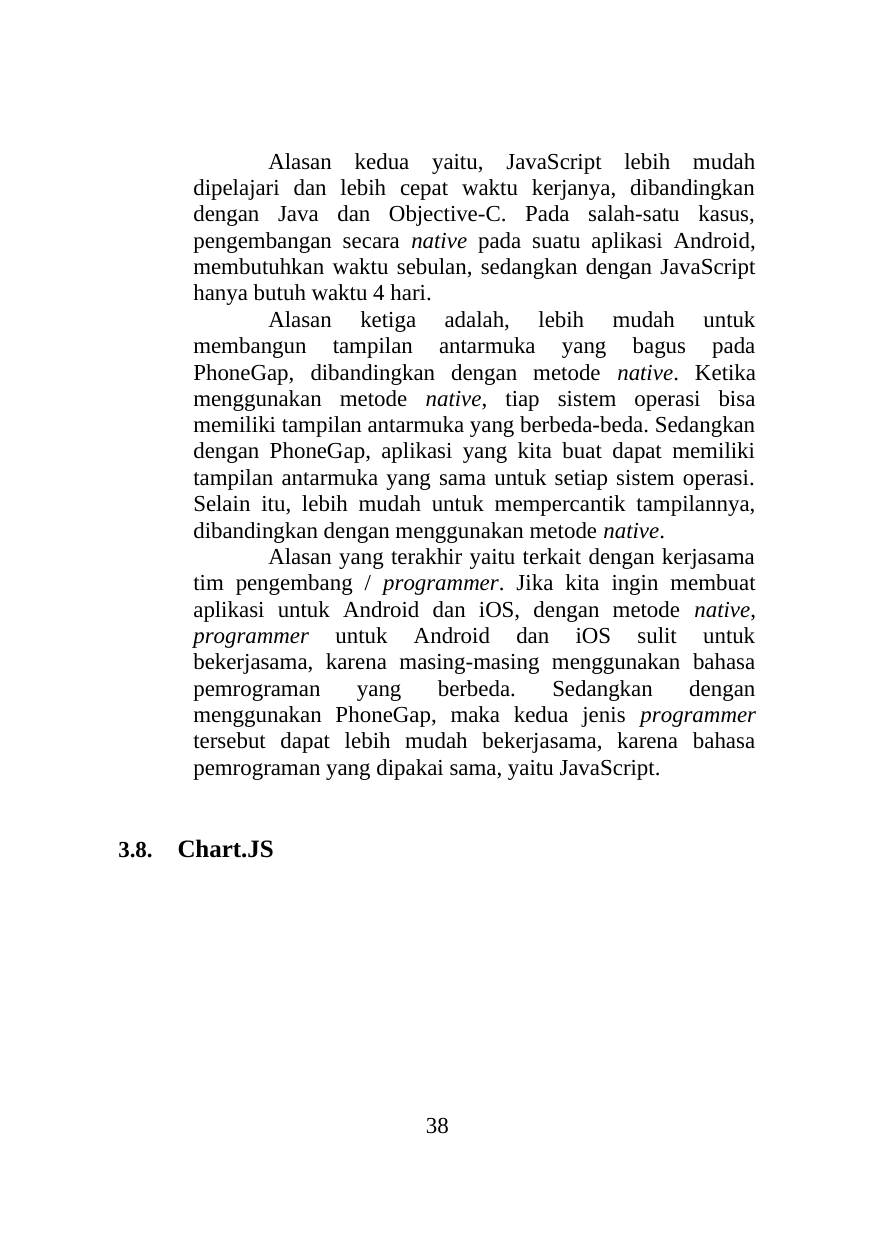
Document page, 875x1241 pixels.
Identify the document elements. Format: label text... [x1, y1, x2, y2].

text Alasan yang terakhir yaitu terkait dengan kerjasama tim pengembang / programmer. Jika kita ingin membuat aplikasi untuk Android dan iOS, dengan metode native, programmer untuk Android dan iOS sulit untuk bekerjasama, karena masing-masing menggunakan bahasa pemrograman yang berbeda. Sedangkan dengan menggunakan PhoneGap, maka kedua jenis programmer tersebut dapat lebih mudah bekerjasama, karena bahasa pemrograman yang dipakai sama, yaitu JavaScript. [193, 543, 756, 780]
text Alasan kedua yaitu, JavaScript lebih mudah dipelajari dan lebih cepat waktu kerjanya, dibandingkan dengan Java dan Objective-C. Pada salah-satu kasus, pengembangan secara native pada suatu aplikasi Android, membutuhkan waktu sebulan, sedangkan dengan JavaScript hanya butuh waktu 4 hari. [193, 148, 756, 306]
text Alasan ketiga adalah, lebih mudah untuk membangun tampilan antarmuka yang bagus pada PhoneGap, dibandingkan dengan metode native. Ketika menggunakan metode native, tiap sistem operasi bisa memiliki tampilan antarmuka yang berbeda-beda. Sedangkan dengan PhoneGap, aplikasi yang kita buat dapat memiliki tampilan antarmuka yang sama untuk setiap sistem operasi. Selain itu, lebih mudah untuk mempercantik tampilannya, dibandingkan dengan menggunakan metode native. [193, 306, 756, 543]
subtitle Chart.JS [118, 834, 756, 863]
